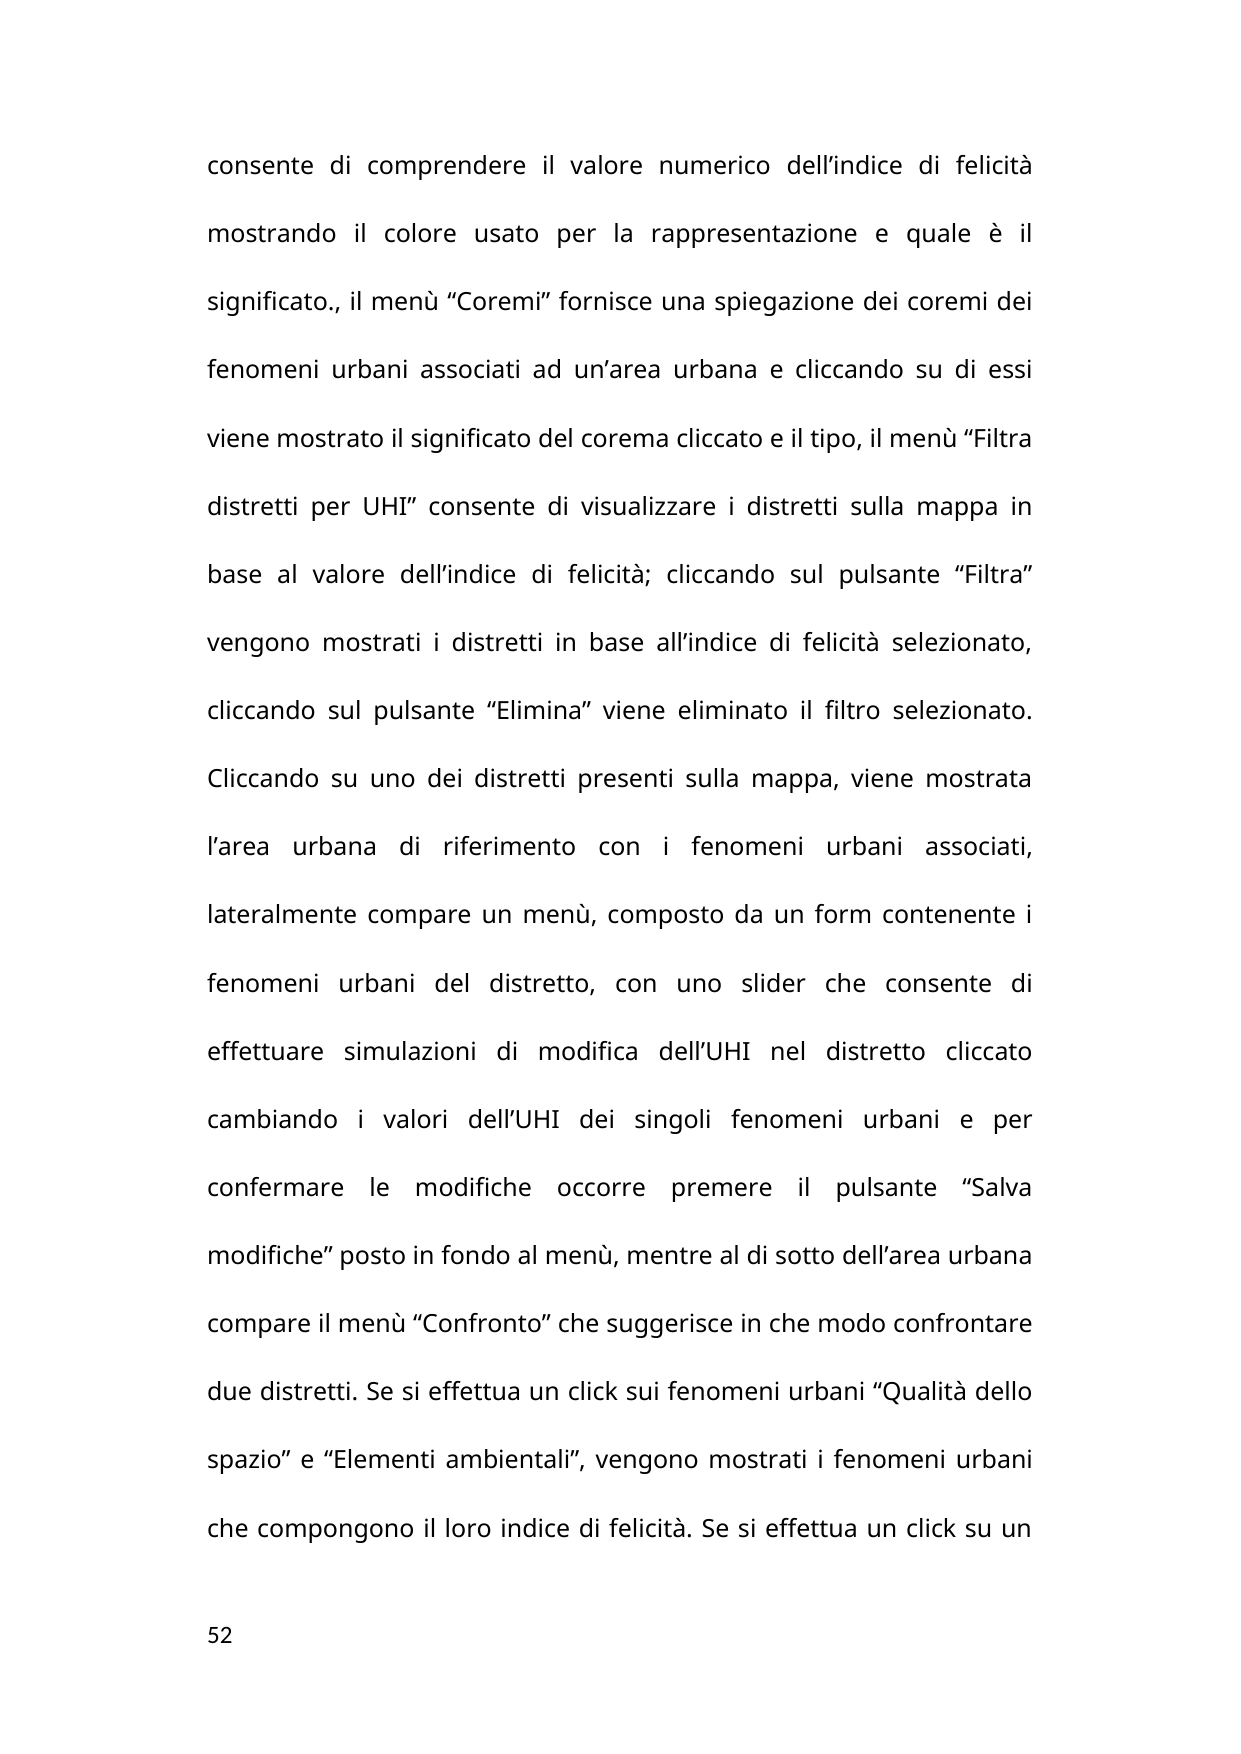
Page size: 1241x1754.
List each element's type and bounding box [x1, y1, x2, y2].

text [207, 148, 1033, 1544]
